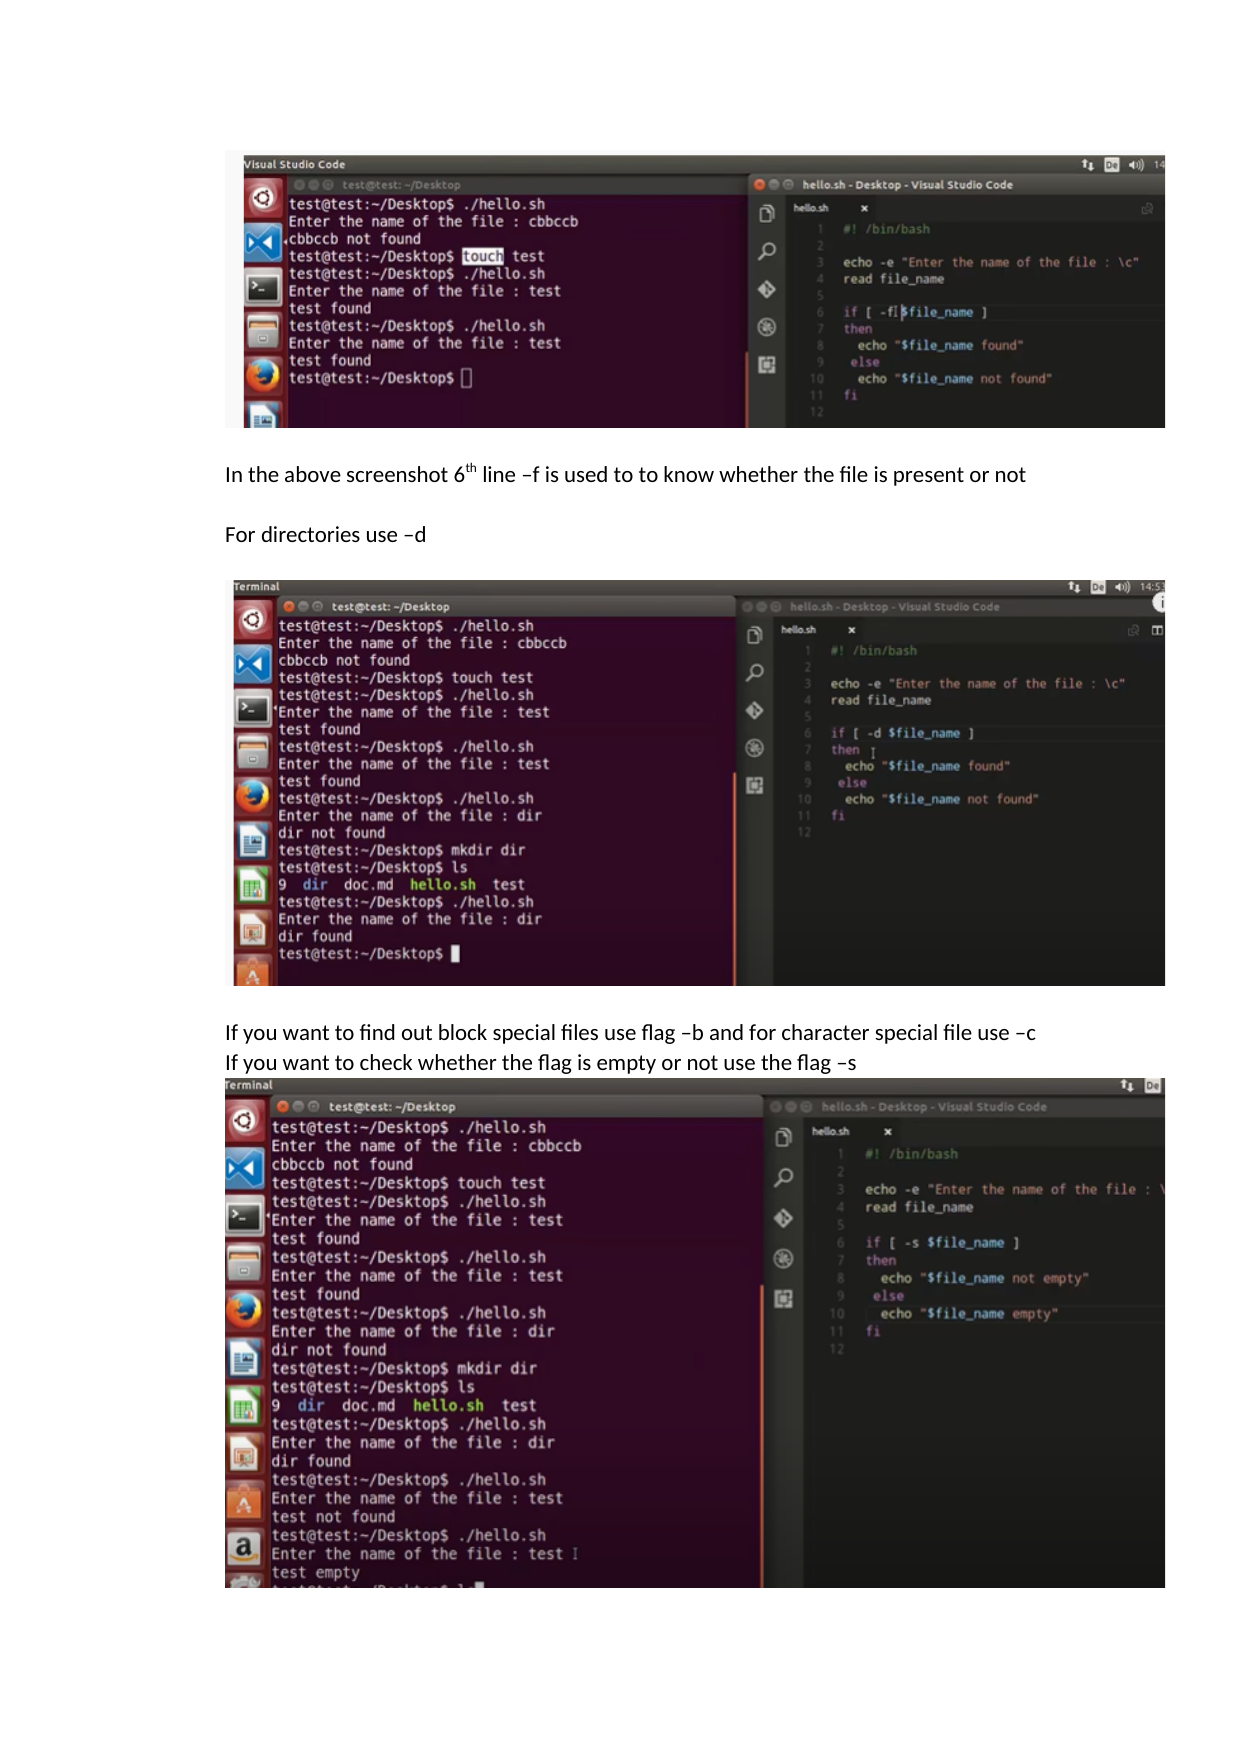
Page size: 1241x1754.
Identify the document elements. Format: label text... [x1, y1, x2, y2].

list If you want to find out block special files use flag –b and for character special file use –c [225, 1018, 1090, 1046]
list For directories use –d [225, 520, 1090, 548]
picture [225, 1078, 1166, 1588]
list In the above screenshot 6th line –f is used to to know whether the file is present or not [225, 460, 1090, 488]
list If you want to check whether the flag is empty or not use the flag –s [225, 1048, 1090, 1076]
picture [225, 150, 1166, 428]
picture [225, 580, 1166, 986]
